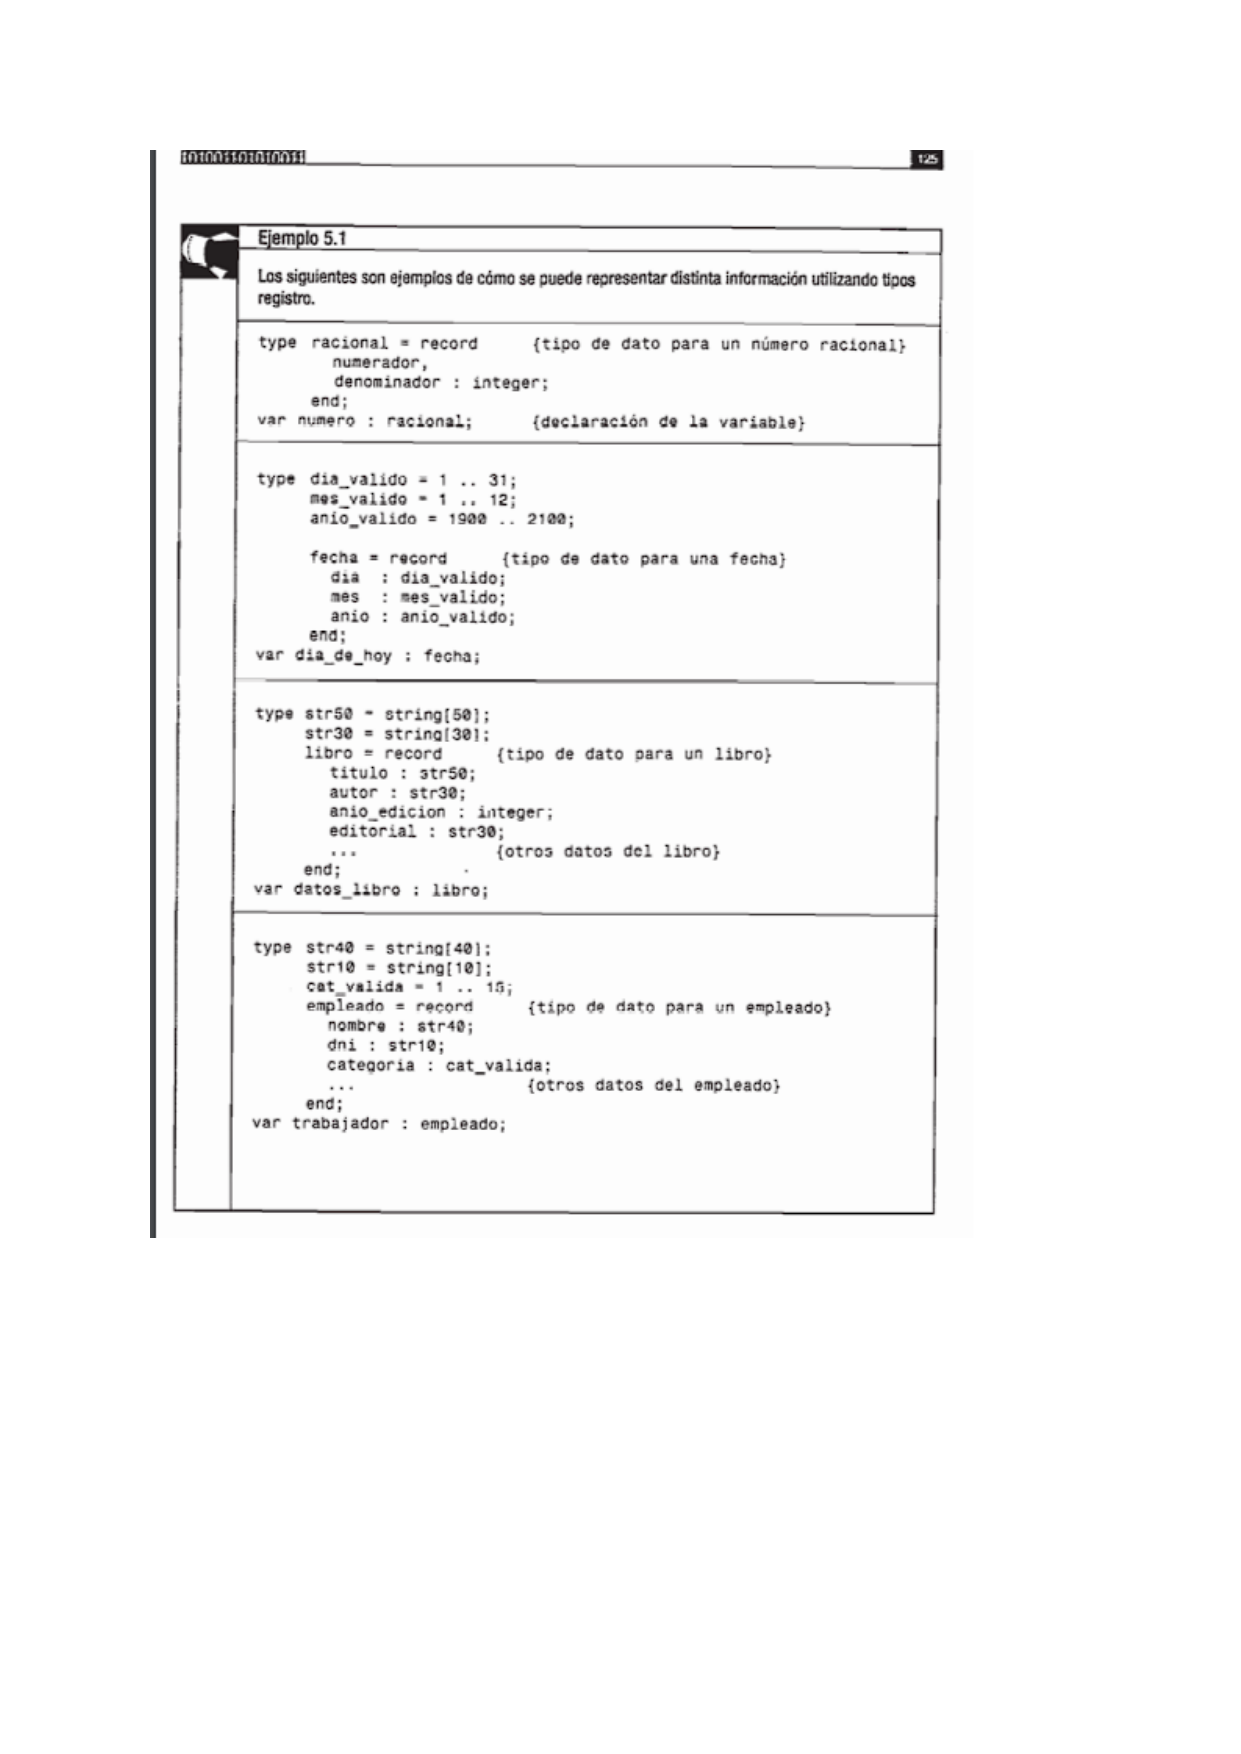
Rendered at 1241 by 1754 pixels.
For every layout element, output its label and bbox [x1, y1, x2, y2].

picture [150, 150, 974, 1238]
